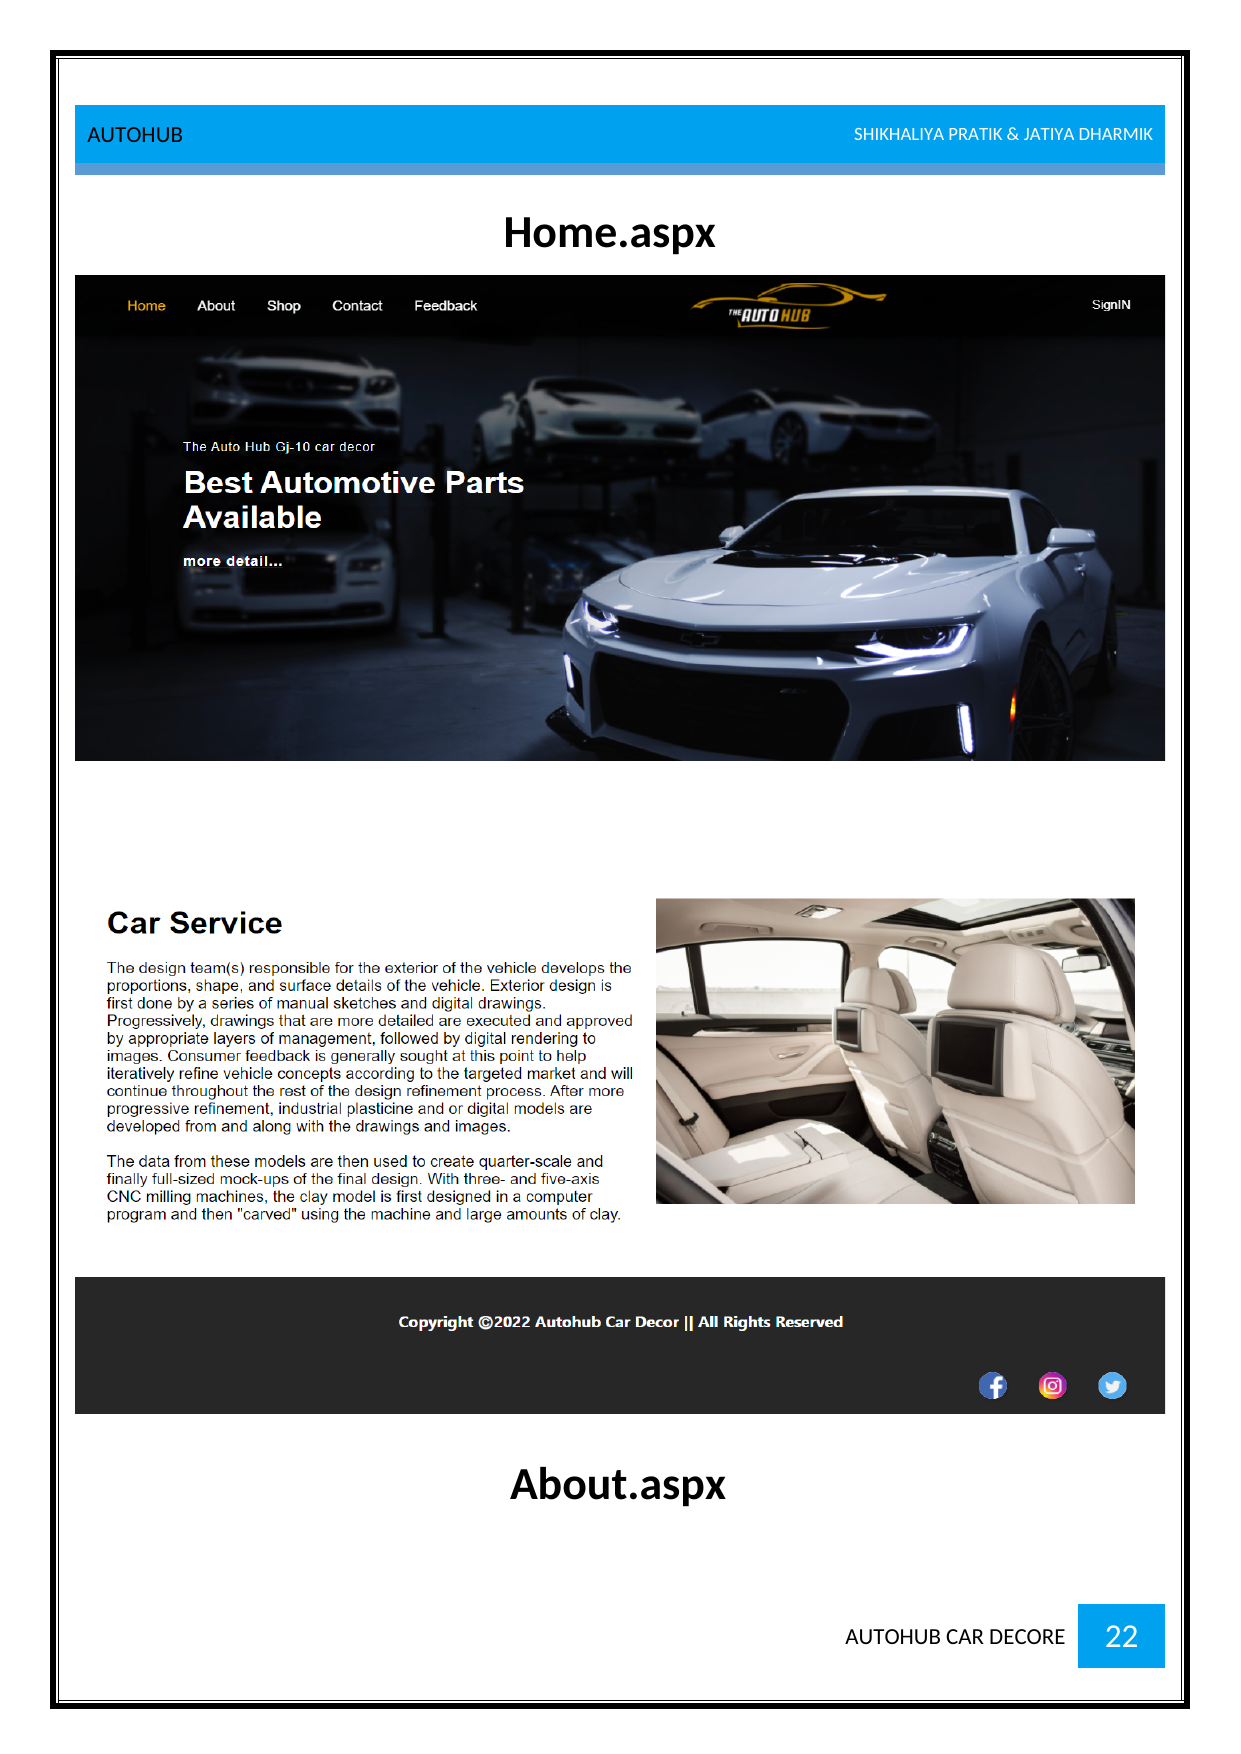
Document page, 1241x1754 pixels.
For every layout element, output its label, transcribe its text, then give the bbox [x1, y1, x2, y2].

text About.aspx [75, 1455, 1082, 1511]
picture [75, 275, 1166, 1414]
text Home.aspx [75, 203, 1082, 275]
